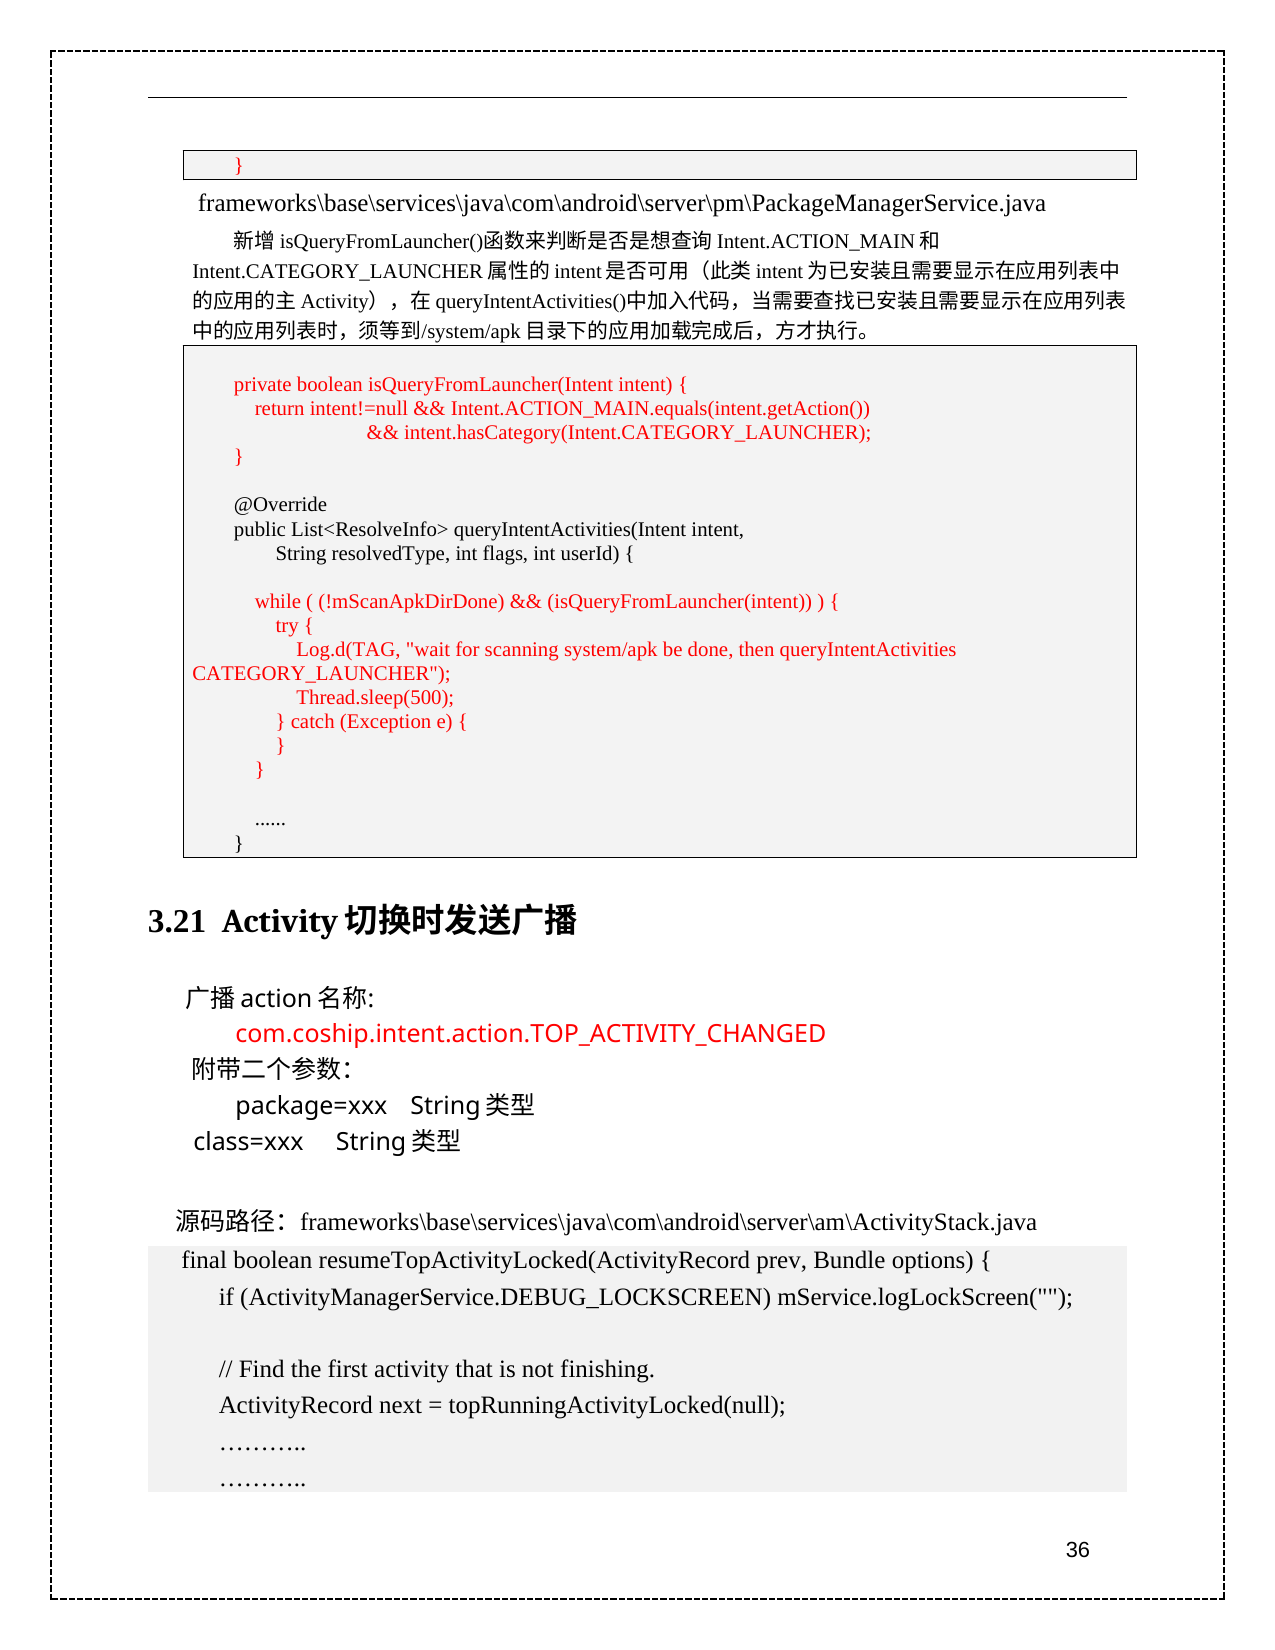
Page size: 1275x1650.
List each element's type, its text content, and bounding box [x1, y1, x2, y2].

text private boolean isQueryFromLauncher(Intent intent) { [184, 369, 1136, 393]
text ...... [184, 803, 1136, 827]
text } [184, 754, 1136, 778]
text frameworks\base\services\java\com\android\server\pm\PackageManagerService.java [148, 188, 1127, 217]
text 附带二个参数： [148, 1049, 1127, 1086]
text } [184, 441, 1136, 465]
text class=xxx String类型 [148, 1122, 1127, 1158]
text if (ActivityManagerService.DEBUG_LOCKSCREEN) mService.logLockScreen(""); [148, 1282, 1127, 1311]
text ……….. [148, 1427, 1127, 1456]
text 源码路径：frameworks\base\services\java\com\android\server\am\ActivityStack.java [148, 1202, 1127, 1238]
text try { [184, 609, 1136, 634]
text ……….. [148, 1463, 1127, 1492]
text @Override [184, 489, 1136, 513]
text while ( (!mScanApkDirDone) && (isQueryFromLauncher(intent)) ) { [184, 586, 1136, 609]
text && intent.hasCategory(Intent.CATEGORY_LAUNCHER); [184, 417, 1136, 441]
text final boolean resumeTopActivityLocked(ActivityRecord prev, Bundle options) { [148, 1246, 1127, 1274]
text com.coship.intent.action.TOP_ACTIVITY_CHANGED [148, 1015, 1127, 1049]
text return intent!=null && Intent.ACTION_MAIN.equals(intent.getAction()) [184, 393, 1136, 417]
subtitle Activity切换时发送广播 [148, 894, 1127, 942]
text } catch (Exception e) { [184, 706, 1136, 730]
text } [184, 730, 1136, 754]
text String resolvedType, int flags, int userId) { [184, 537, 1136, 561]
text } [184, 151, 1136, 179]
text public List<ResolveInfo> queryIntentActivities(Intent intent, [184, 513, 1136, 537]
text // Find the first activity that is not finishing. [148, 1354, 1127, 1383]
text Thread.sleep(500); [184, 682, 1136, 706]
text ActivityRecord next = topRunningActivityLocked(null); [148, 1391, 1127, 1419]
text } [184, 827, 1136, 857]
text 新增isQueryFromLauncher()函数来判断是否是想查询Intent.ACTION_MAIN和Intent.CATEGORY_LAUNCHER属性的intent是否可用（此类intent为已安装且需要显示在应用列表中的应用的主Activity），在queryIntentActivities()中加入代码，当需要查找已安装且需要显示在应用列表中的应用列表时，须等到/system/apk目录下的应用加载完成后，方才执行。 [192, 224, 1127, 345]
text Log.d(TAG, "wait for scanning system/apk be done, then queryIntentActivities CATEGORY_LAUNCHER"); [184, 634, 1136, 682]
text package=xxx String类型 [148, 1086, 1127, 1122]
text 广播action名称: [148, 979, 1127, 1015]
